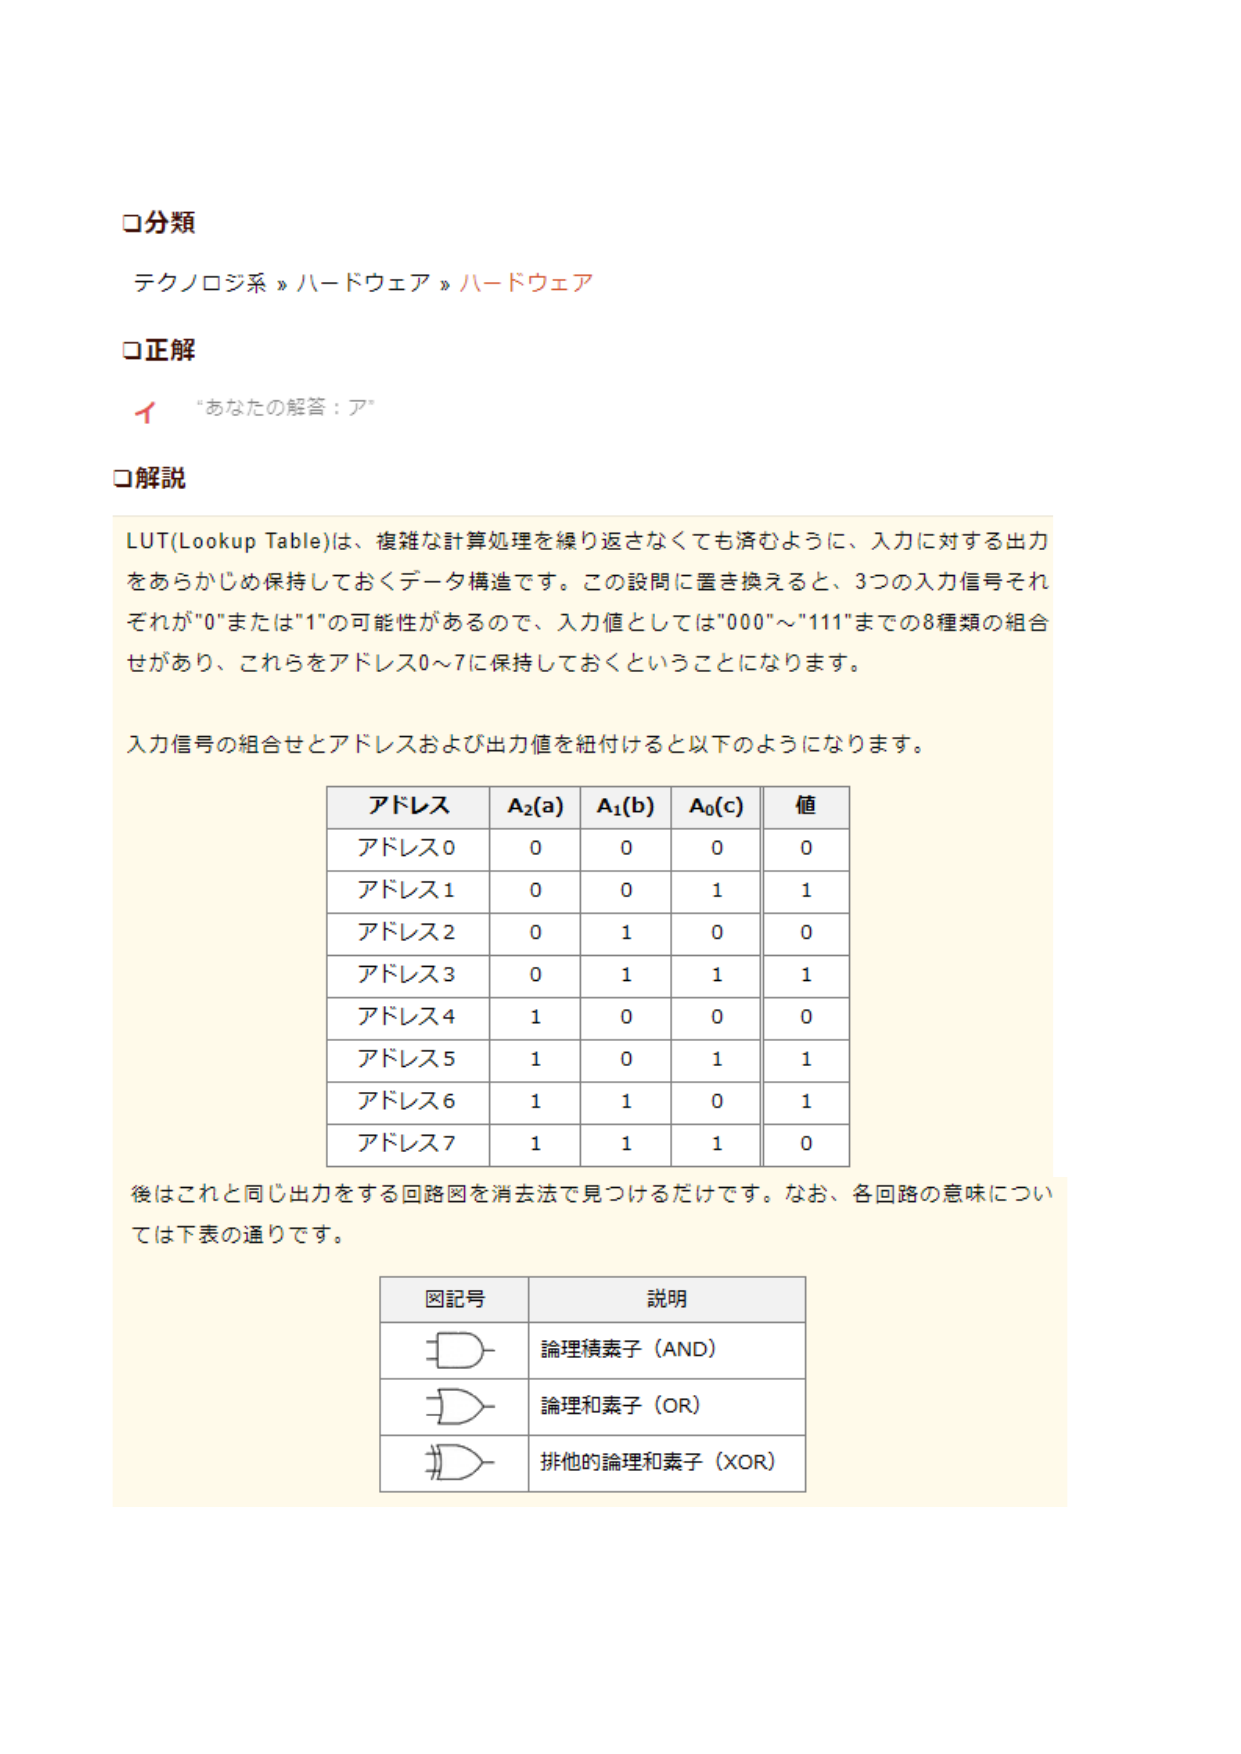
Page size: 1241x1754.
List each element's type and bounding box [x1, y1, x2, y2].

picture [112, 202, 894, 438]
picture [112, 464, 1068, 1507]
